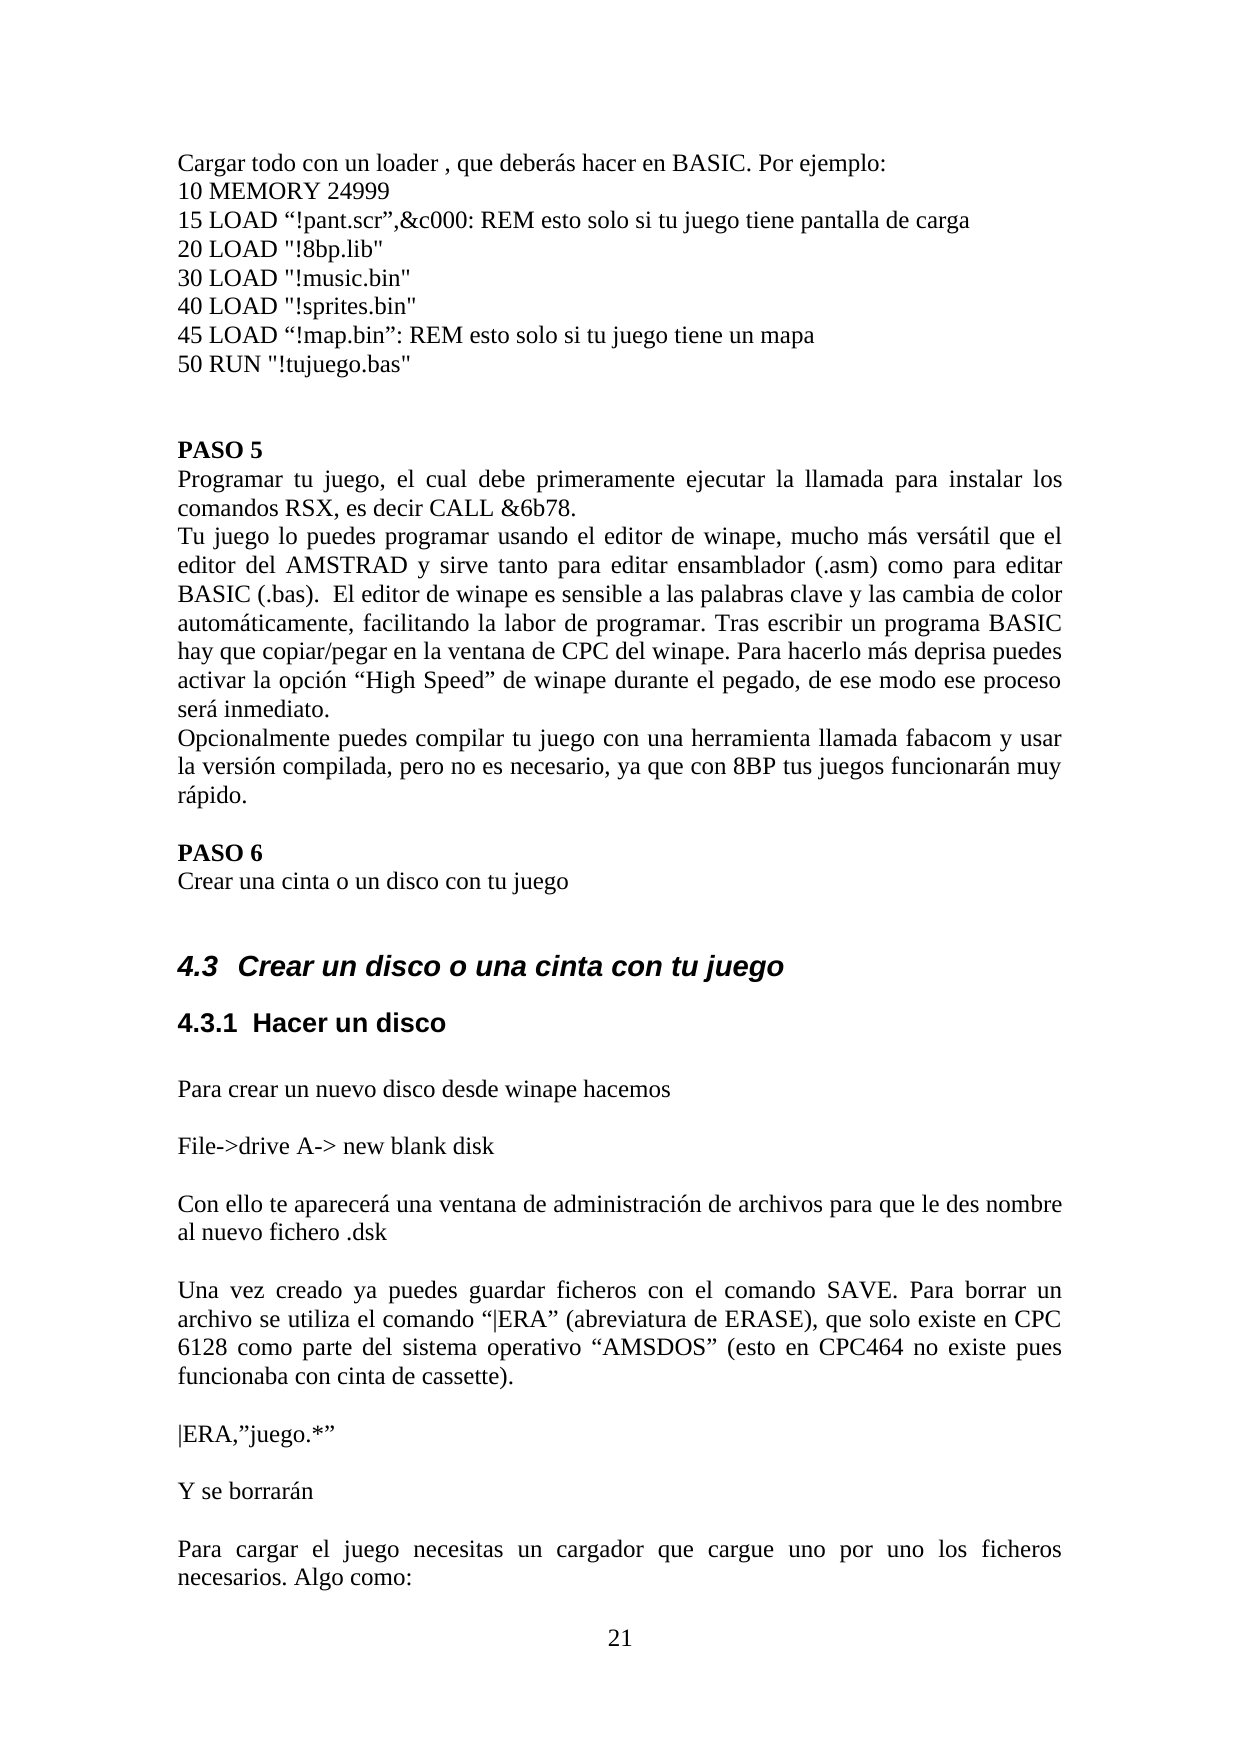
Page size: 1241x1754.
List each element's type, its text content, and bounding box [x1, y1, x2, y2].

text Para cargar el juego necesitas un cargador que cargue uno por uno los ficheros necesarios. Algo como: [177, 1534, 1063, 1591]
text 10 MEMORY 24999 [177, 176, 1063, 205]
text 40 LOAD "!sprites.bin" [177, 291, 1063, 320]
text Programar tu juego, el cual debe primeramente ejecutar la llamada para instalar los comandos RSX, es decir CALL &6b78. [177, 464, 1063, 521]
text Cargar todo con un loader , que deberás hacer en BASIC. Por ejemplo: [177, 148, 1063, 176]
text 30 LOAD "!music.bin" [177, 263, 1063, 291]
text Crear una cinta o un disco con tu juego [177, 866, 1063, 895]
text 20 LOAD "!8bp.lib" [177, 234, 1063, 263]
text Opcionalmente puedes compilar tu juego con una herramienta llamada fabacom y usar la versión compilada, pero no es necesario, ya que con 8BP tus juegos funcionarán muy rápido. [177, 723, 1063, 809]
text |ERA,”juego.*” [177, 1419, 1063, 1447]
text Para crear un nuevo disco desde winape hacemos [177, 1074, 1063, 1102]
text Una vez creado ya puedes guardar ficheros con el comando SAVE. Para borrar un archivo se utiliza el comando “|ERA” (abreviatura de ERASE), que solo existe en CPC 6128 como parte del sistema operativo “AMSDOS” (esto en CPC464 no existe pues funcionaba con cinta de cassette). [177, 1275, 1063, 1390]
text File->drive A-> new blank disk [177, 1131, 1063, 1160]
text Tu juego lo puedes programar usando el editor de winape, mucho más versátil que el editor del AMSTRAD y sirve tanto para editar ensamblador (.asm) como para editar BASIC (.bas). El editor de winape es sensible a las palabras clave y las cambia de color automáticamente, facilitando la labor de programar. Tras escribir un programa BASIC hay que copiar/pegar en la ventana de CPC del winape. Para hacerlo más deprisa puedes activar la opción “High Speed” de winape durante el pegado, de ese modo ese proceso será inmediato. [177, 521, 1063, 723]
subtitle Hacer un disco [177, 1007, 1063, 1039]
text PASO 6 [177, 838, 1063, 866]
text 45 LOAD “!map.bin”: REM esto solo si tu juego tiene un mapa [177, 320, 1063, 349]
subtitle Crear un disco o una cinta con tu juego [177, 949, 1063, 982]
text Con ello te aparecerá una ventana de administración de archivos para que le des nombre al nuevo fichero .dsk [177, 1189, 1063, 1246]
text 15 LOAD “!pant.scr”,&c000: REM esto solo si tu juego tiene pantalla de carga [177, 205, 1063, 234]
text Y se borrarán [177, 1476, 1063, 1505]
text 50 RUN "!tujuego.bas" [177, 349, 1063, 378]
text PASO 5 [177, 435, 1063, 464]
